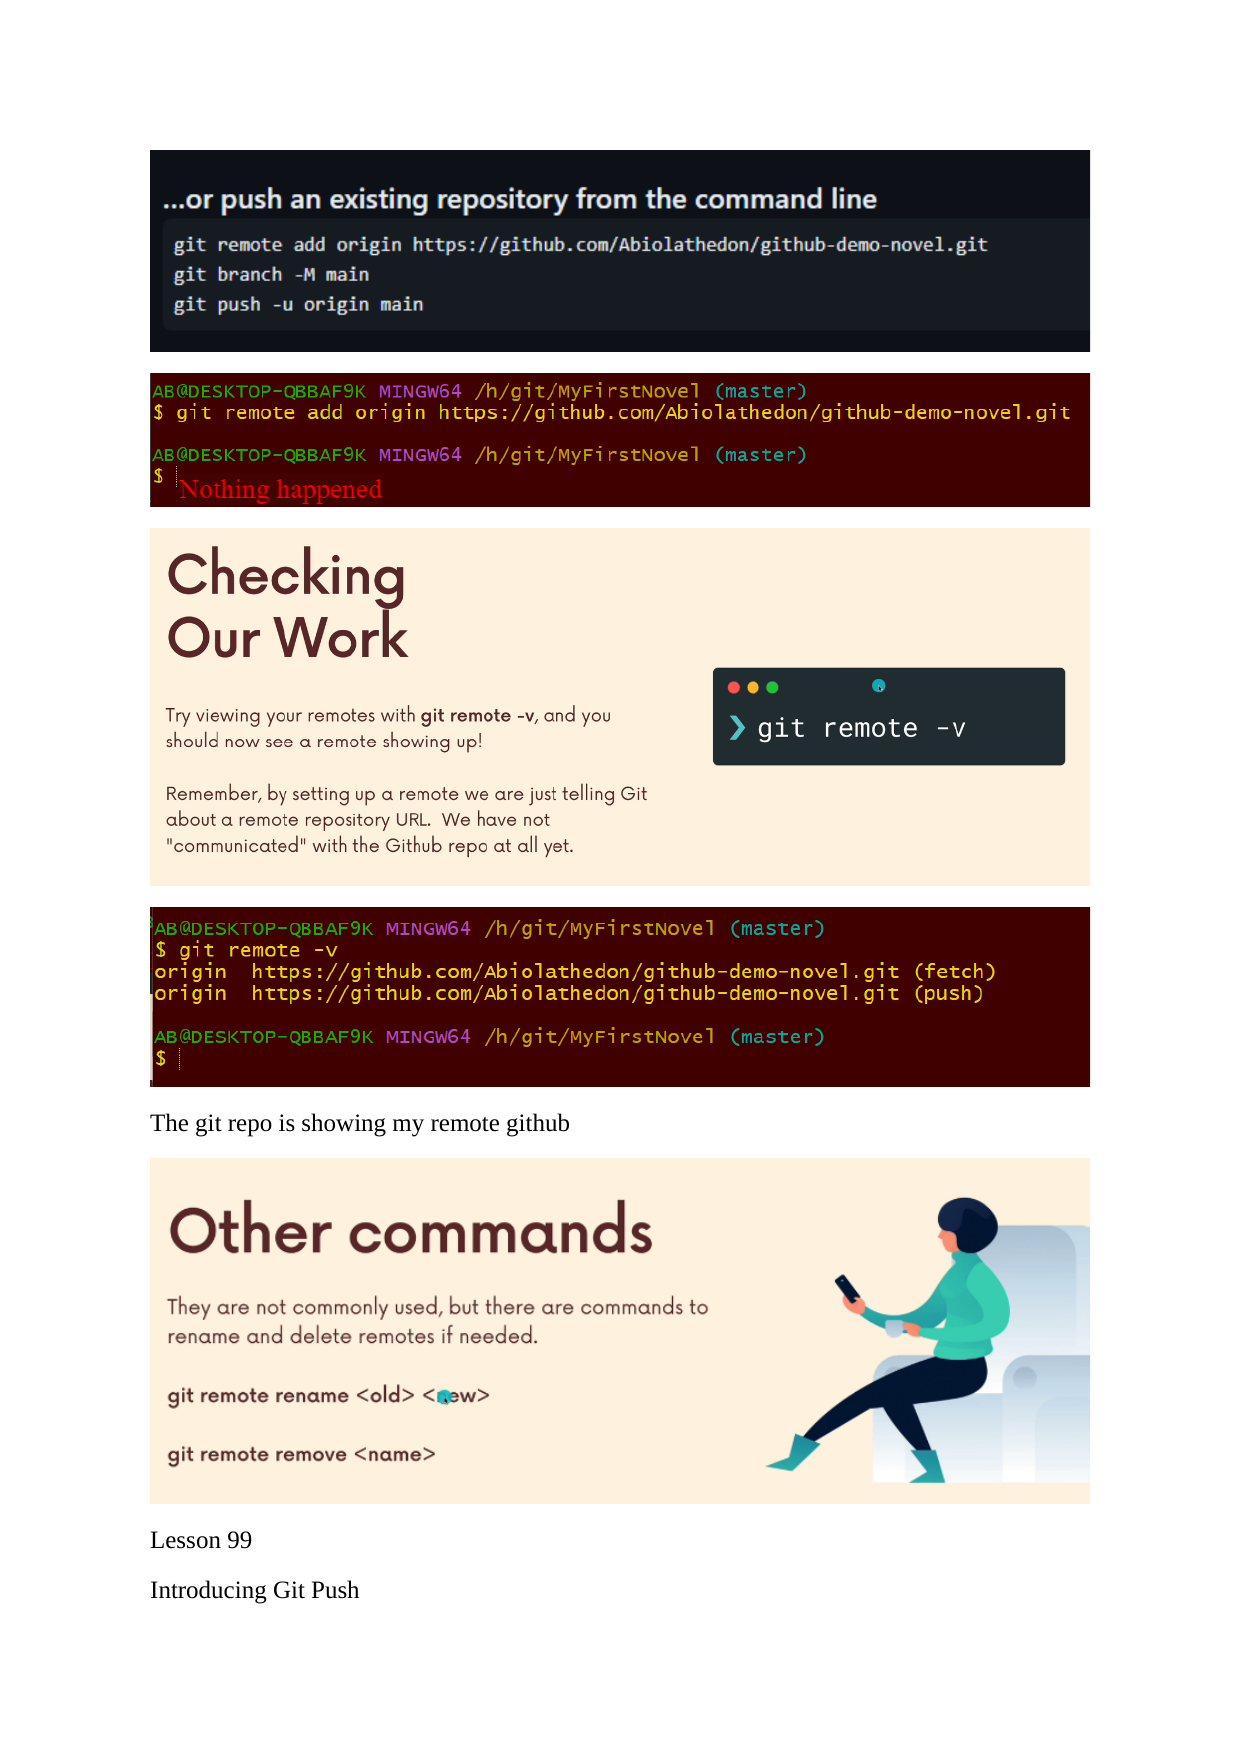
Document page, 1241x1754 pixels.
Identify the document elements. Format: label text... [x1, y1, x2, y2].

text The git repo is showing my remote github [150, 1108, 1090, 1137]
picture [150, 528, 1091, 886]
picture [150, 150, 1091, 352]
picture [150, 373, 1091, 507]
text Introducing Git Push [150, 1575, 1090, 1604]
picture [150, 1158, 1091, 1504]
picture [150, 907, 1091, 1087]
text Lesson 99 [150, 1525, 1090, 1554]
